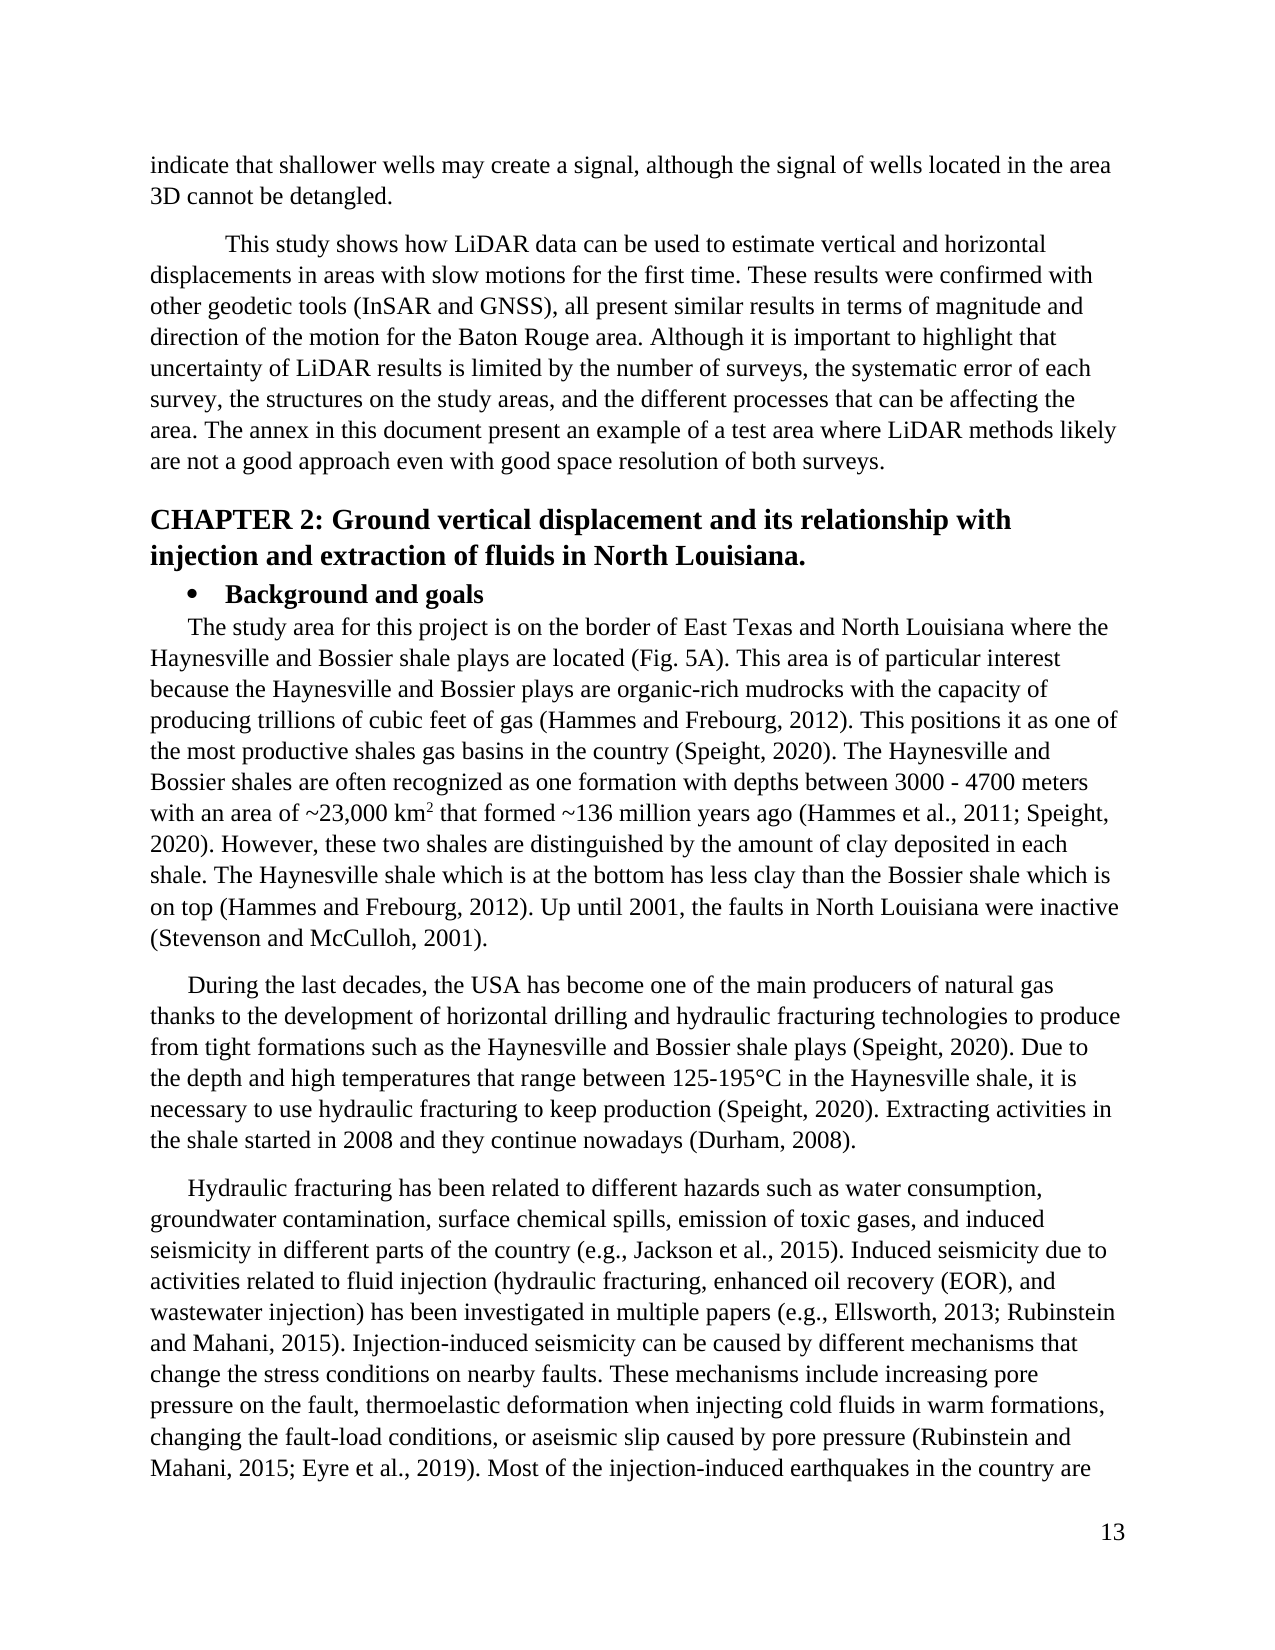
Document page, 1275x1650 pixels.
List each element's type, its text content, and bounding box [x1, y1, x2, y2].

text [150, 150, 1125, 210]
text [150, 1173, 1125, 1481]
text This study shows how LiDAR data can be used to estimate vertical and horizontal displacements in areas with slow motions for the first time. These results were confirmed with other geodetic tools (InSAR and GNSS), all present similar results in terms of magnitude and direction of the motion for the Baton Rouge area. Although it is important to highlight that uncertainty of LiDAR results is limited by the number of surveys, the systematic error of each survey, the structures on the study areas, and the different processes that can be affecting the area. The annex in this document present an example of a test area where LiDAR methods likely are not a good approach even with good space resolution of both surveys. [150, 229, 1125, 475]
subtitle CHAPTER 2: Ground vertical displacement and its relationship with injection and extraction of fluids in North Louisiana. [150, 502, 1125, 572]
text The study area for this project is on the border of East Texas and North Louisiana where the Haynesville and Bossier shale plays are located (Fig. 5A). This area is of particular interest because the Haynesville and Bossier plays are organic-rich mudrocks with the capacity of producing trillions of cubic feet of gas (Hammes and Frebourg, 2012). This positions it as one of the most productive shales gas basins in the country (Speight, 2020). The Haynesville and Bossier shales are often recognized as one formation with depths between 3000 - 4700 meters with an area of ~23,000 km2 that formed ~136 million years ago (Hammes et al., 2011; Speight, 2020). However, these two shales are distinguished by the amount of clay deposited in each shale. The Haynesville shale which is at the bottom has less clay than the Bossier shale which is on top (Hammes and Frebourg, 2012). Up until 2001, the faults in North Louisiana were inactive (Stevenson and McCulloh, 2001). [150, 612, 1125, 951]
subtitle Background and goals [187, 578, 1125, 610]
text During the last decades, the USA has become one of the main producers of natural gas thanks to the development of horizontal drilling and hydraulic fracturing technologies to produce from tight formations such as the Haynesville and Bossier shale plays (Speight, 2020). Due to the depth and high temperatures that range between 125-195°C in the Haynesville shale, it is necessary to use hydraulic fracturing to keep production (Speight, 2020). Extracting activities in the shale started in 2008 and they continue nowadays (Durham, 2008). [150, 970, 1125, 1154]
